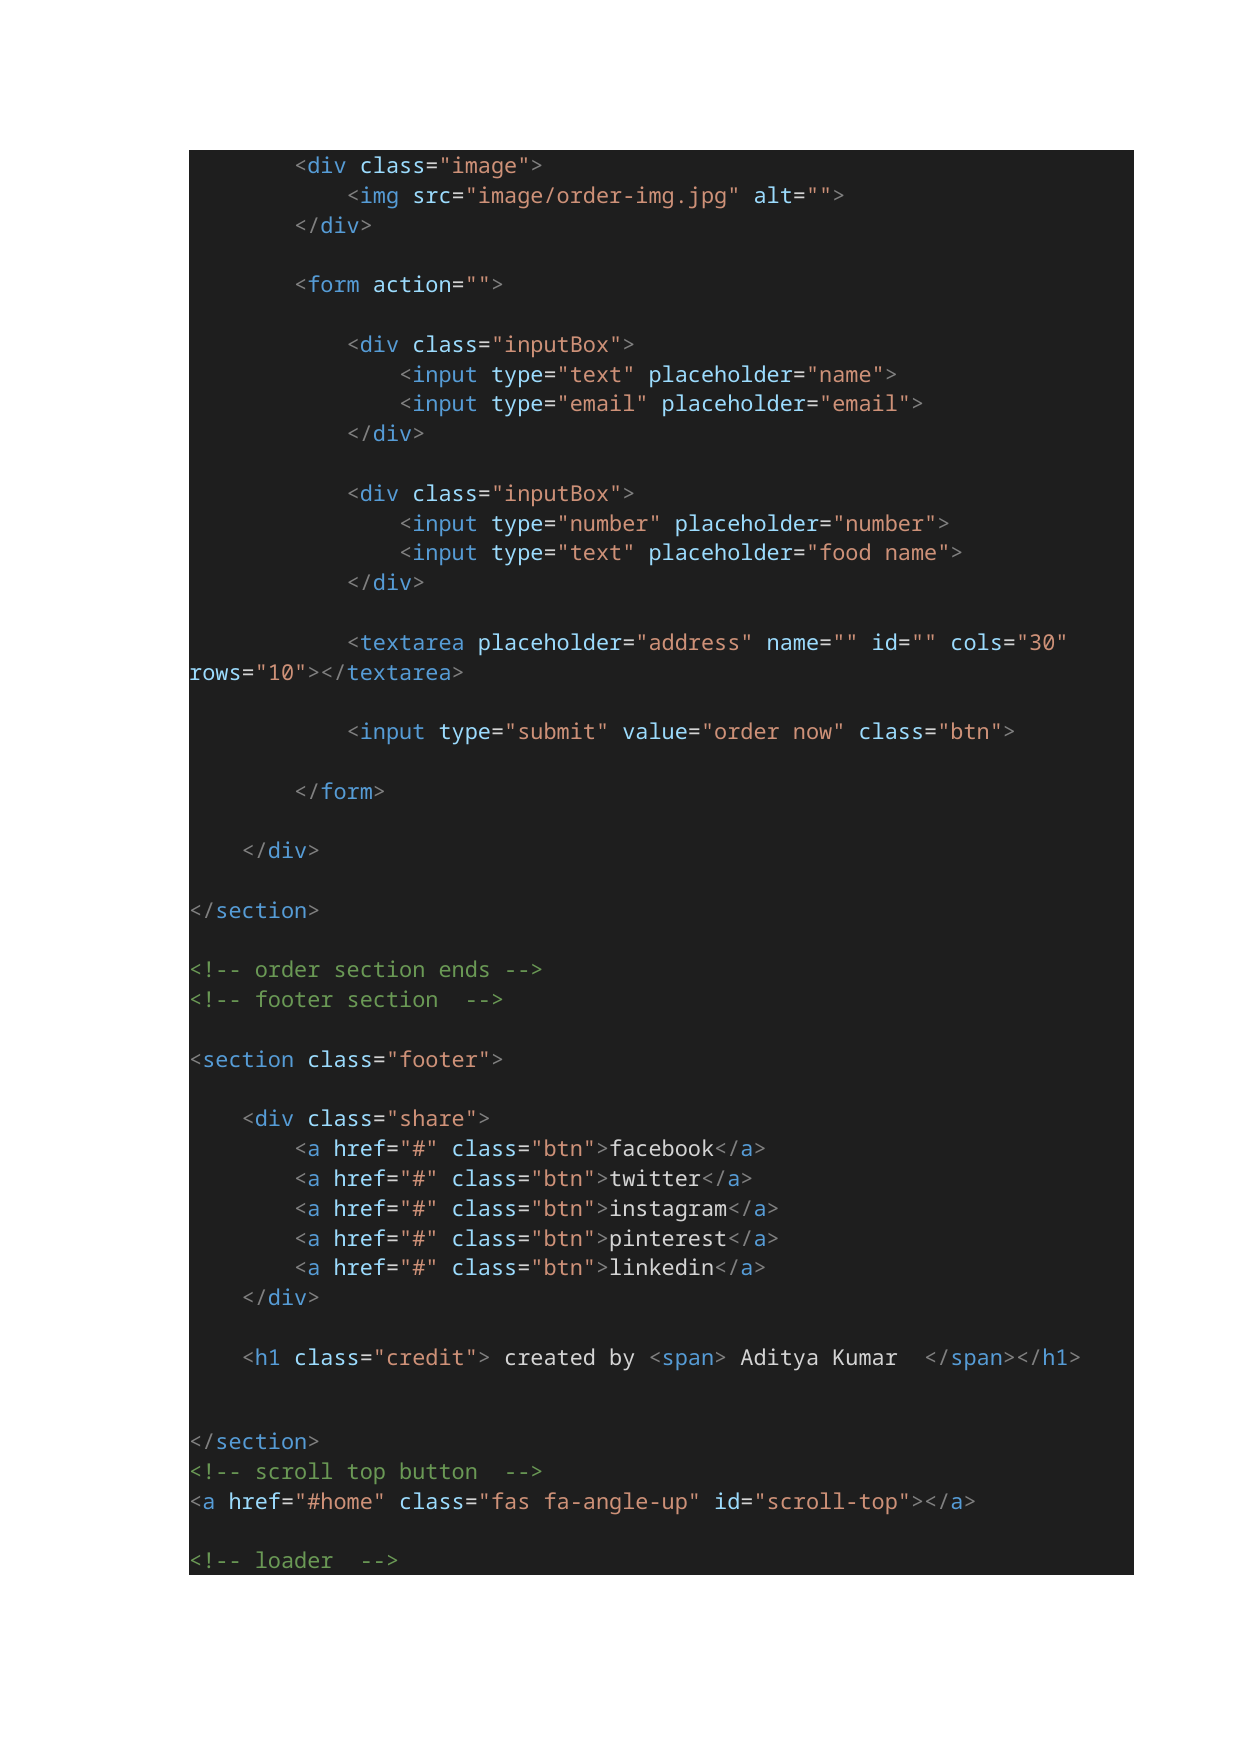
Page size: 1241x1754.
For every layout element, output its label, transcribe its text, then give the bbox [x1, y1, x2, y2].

text <a href="#" class="btn">facebook</a> [189, 1133, 1134, 1163]
text <form action=""> [189, 269, 1134, 299]
text <img src="image/order-img.jpg" alt=""> [189, 180, 1134, 209]
text <a href="#" class="btn">instagram</a> [189, 1193, 1134, 1222]
text </div> [189, 418, 1134, 448]
text </div> [189, 209, 1134, 239]
text </div> [189, 835, 1134, 865]
text <!-- loader --> [189, 1545, 1134, 1575]
text <a href="#home" class="fas fa-angle-up" id="scroll-top"></a> [189, 1486, 1134, 1516]
text </section> [189, 895, 1134, 924]
text <div class="image"> [189, 150, 1134, 180]
text <div class="share"> [189, 1103, 1134, 1133]
text <input type="submit" value="order now" class="btn"> [189, 716, 1134, 746]
text <div class="inputBox"> [189, 478, 1134, 507]
text <a href="#" class="btn">linkedin</a> [189, 1252, 1134, 1282]
text <input type="text" placeholder="food name"> [189, 537, 1134, 567]
text <input type="number" placeholder="number"> [189, 507, 1134, 537]
text <h1 class="credit"> created by <span> Aditya Kumar </span></h1> [189, 1342, 1134, 1371]
text </div> [189, 567, 1134, 597]
text <!-- footer section --> [189, 984, 1134, 1014]
text <input type="email" placeholder="email"> [189, 388, 1134, 418]
text <div class="inputBox"> [189, 329, 1134, 358]
text </form> [189, 776, 1134, 805]
text <!-- scroll top button --> [189, 1456, 1134, 1486]
text </div> [189, 1282, 1134, 1312]
text <input type="text" placeholder="name"> [189, 358, 1134, 388]
text <section class="footer"> [189, 1044, 1134, 1073]
text <!-- order section ends --> [189, 954, 1134, 984]
text <textarea placeholder="address" name="" id="" cols="30" rows="10"></textarea> [189, 627, 1134, 686]
text </section> [189, 1426, 1134, 1456]
text <a href="#" class="btn">pinterest</a> [189, 1222, 1134, 1252]
text <a href="#" class="btn">twitter</a> [189, 1163, 1134, 1193]
